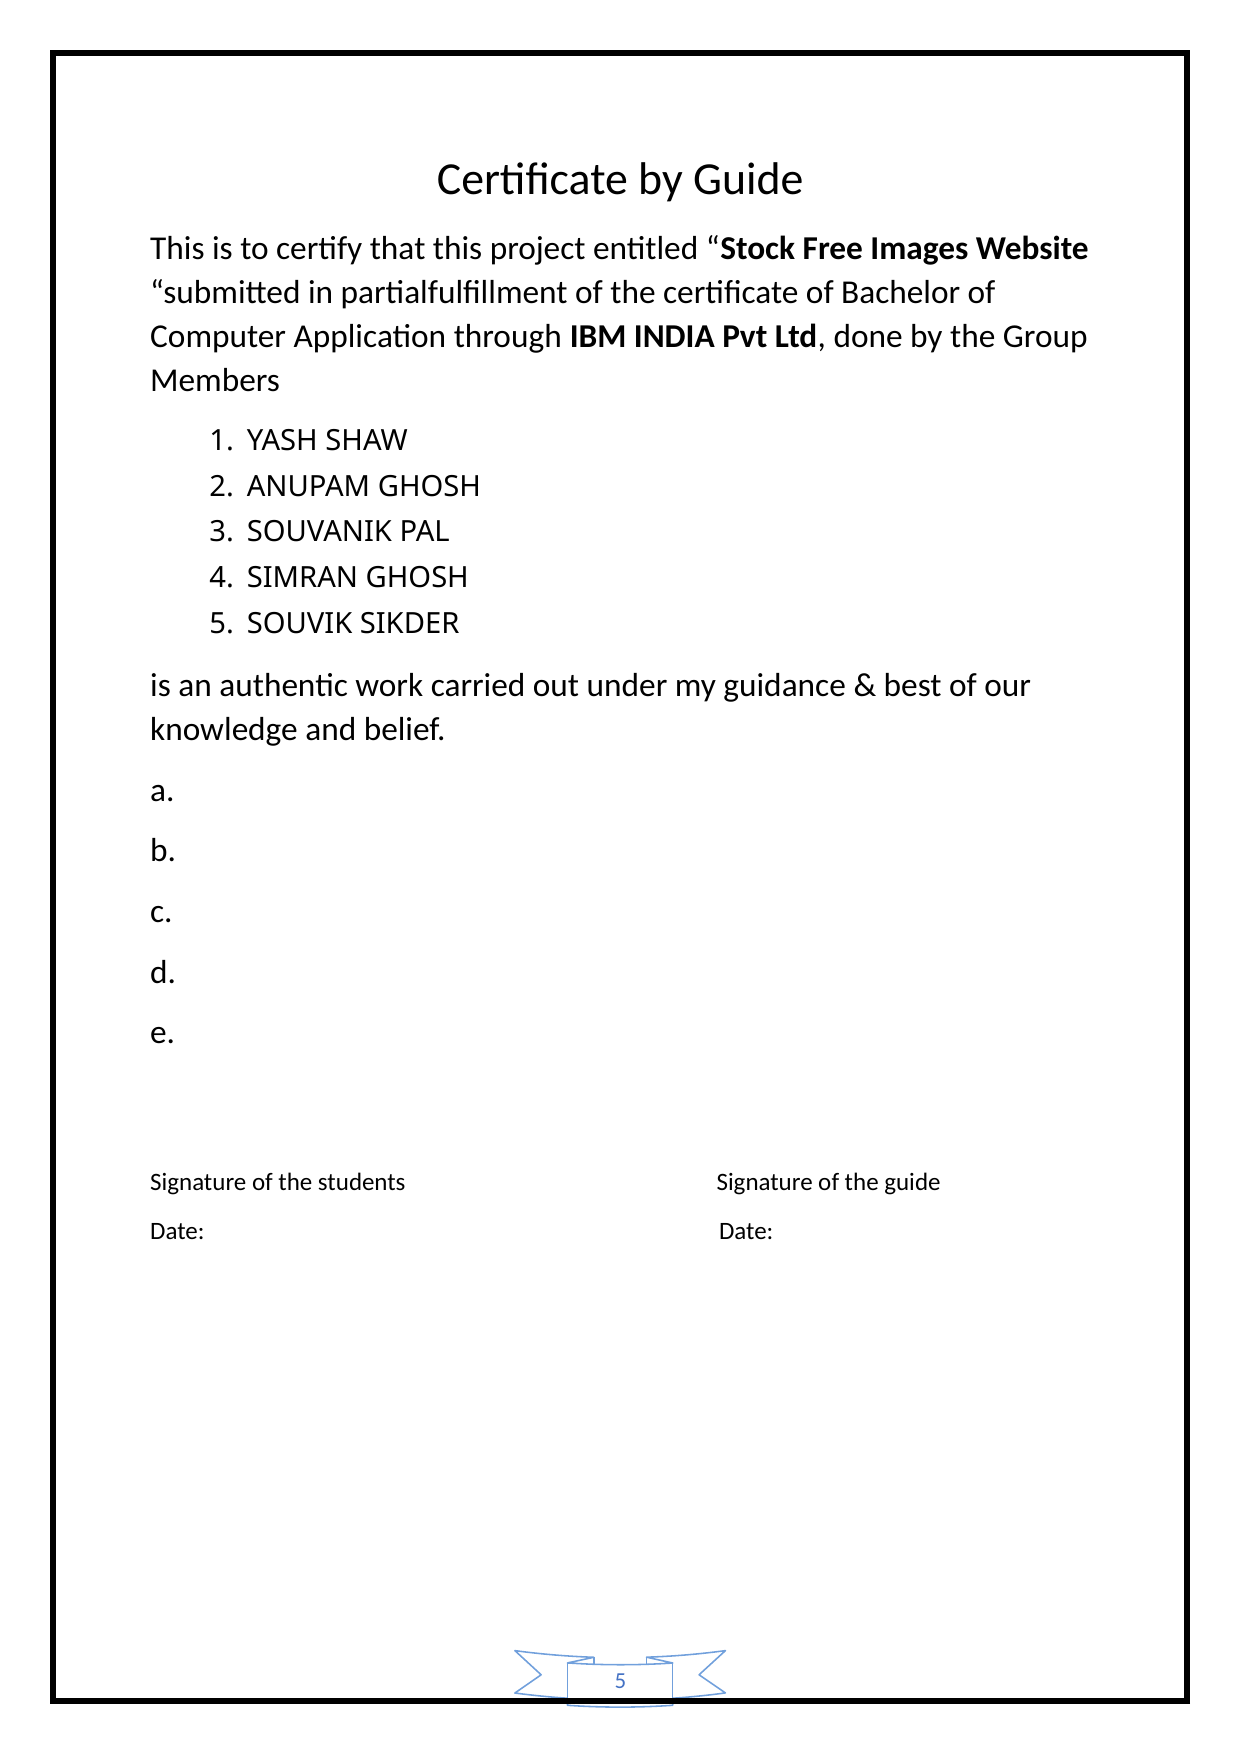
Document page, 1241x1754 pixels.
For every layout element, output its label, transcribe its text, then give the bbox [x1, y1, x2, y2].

text e. [150, 1011, 1090, 1052]
text d. [150, 951, 1090, 991]
text c. [150, 890, 1090, 931]
list ANUPAM GHOSH [209, 465, 1090, 505]
text Date: Date: [150, 1215, 1090, 1246]
list SIMRAN GHOSH [209, 556, 1090, 596]
text This is to certify that this project entitled “Stock Free Images Website “submitted in partialfulfillment of the certificate of Bachelor of Computer Application through IBM INDIA Pvt Ltd, done by the Group Members [150, 227, 1090, 399]
text Signature of the students Signature of the guide [150, 1166, 1090, 1196]
text b. [150, 829, 1090, 870]
list YASH SHAW [209, 419, 1090, 459]
list SOUVANIK PAL [209, 511, 1090, 550]
text Certificate by Guide [150, 150, 1090, 206]
text is an authentic work carried out under my guidance & best of our knowledge and belief. [150, 664, 1090, 749]
text a. [150, 769, 1090, 809]
list SOUVIK SIKDER [209, 602, 1090, 642]
